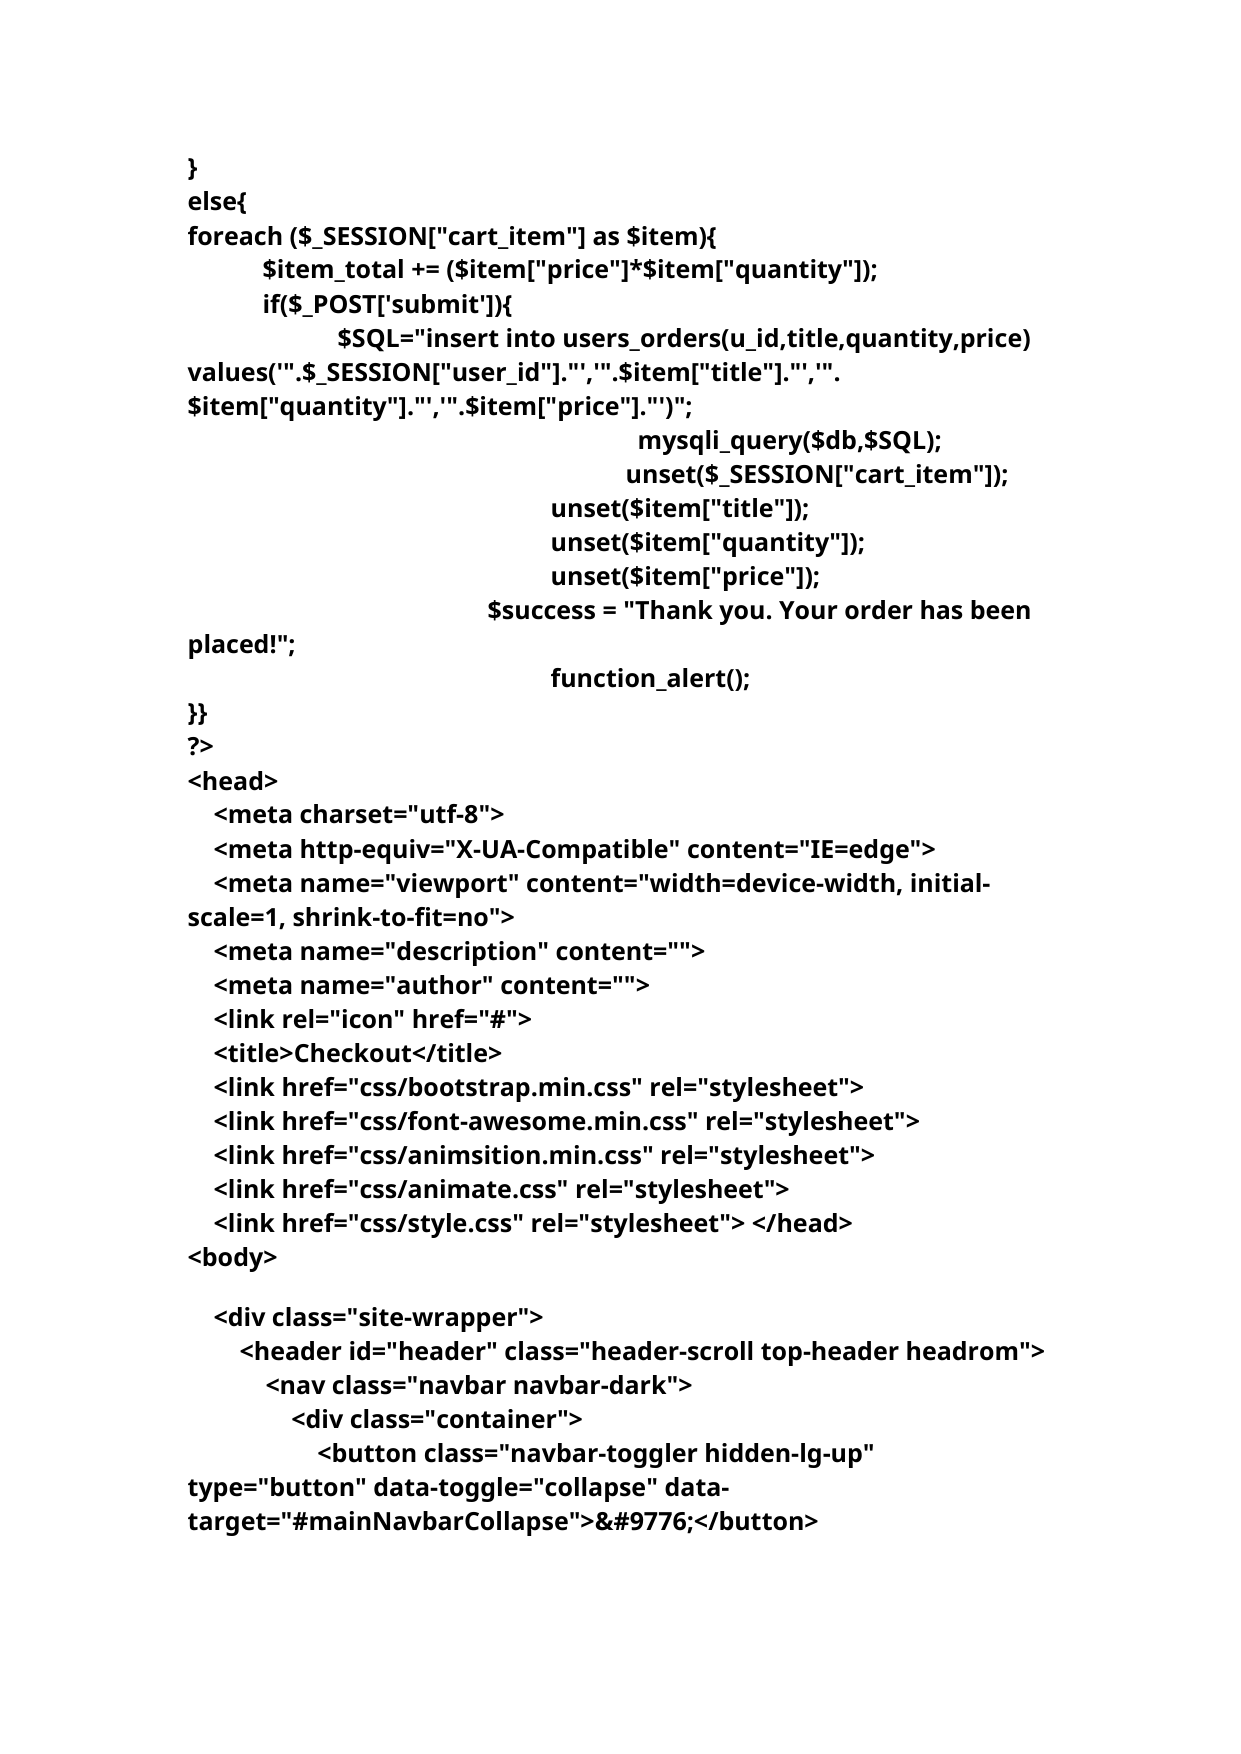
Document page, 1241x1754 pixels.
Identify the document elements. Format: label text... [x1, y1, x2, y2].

text <meta name="viewport" content="width=device-width, initial-scale=1, shrink-to-fit=no"> [187, 865, 1053, 933]
text <link href="css/animate.css" rel="stylesheet"> [187, 1172, 1053, 1206]
text <div class="site-wrapper"> [187, 1299, 1053, 1333]
text <meta http-equiv="X-UA-Compatible" content="IE=edge"> [187, 831, 1053, 865]
text <nav class="navbar navbar-dark"> [187, 1368, 1053, 1402]
text <link href="css/font-awesome.min.css" rel="stylesheet"> [187, 1104, 1053, 1138]
text <head> [187, 763, 1053, 797]
text } [187, 150, 1053, 184]
text function_alert(); [187, 661, 1053, 695]
text unset($_SESSION["cart_item"]); [187, 457, 1053, 491]
text <link href="css/style.css" rel="stylesheet"> </head> [187, 1206, 1053, 1240]
text <div class="container"> [187, 1402, 1053, 1436]
text unset($item["quantity"]); [187, 525, 1053, 559]
text <header id="header" class="header-scroll top-header headrom"> [187, 1333, 1053, 1368]
text <link href="css/animsition.min.css" rel="stylesheet"> [187, 1138, 1053, 1172]
text <link href="css/bootstrap.min.css" rel="stylesheet"> [187, 1070, 1053, 1104]
text unset($item["price"]); $success = "Thank you. Your order has been placed!"; [187, 559, 1053, 661]
text <meta charset="utf-8"> [187, 797, 1053, 831]
text <meta name="author" content=""> [187, 967, 1053, 1002]
text <button class="navbar-toggler hidden-lg-up" type="button" data-toggle="collapse" data-target="#mainNavbarCollapse">&#9776;</button> [187, 1436, 1053, 1538]
text foreach ($_SESSION["cart_item"] as $item){ $item_total += ($item["price"]*$item["quantity"]); if($_POST['submit']){ $SQL="insert into users_orders(u_id,title,quantity,price) values('".$_SESSION["user_id"]."','".$item["title"]."','".$item["quantity"]."','".$item["price"]."')"; mysqli_query($db,$SQL); [187, 218, 1053, 457]
text else{ [187, 184, 1053, 218]
text }} [187, 695, 1053, 729]
text <title>Checkout</title> [187, 1036, 1053, 1070]
text unset($item["title"]); [187, 491, 1053, 525]
text <body> [187, 1240, 1053, 1274]
text <meta name="description" content=""> [187, 933, 1053, 967]
text ?> [187, 729, 1053, 763]
text <link rel="icon" href="#"> [187, 1002, 1053, 1036]
